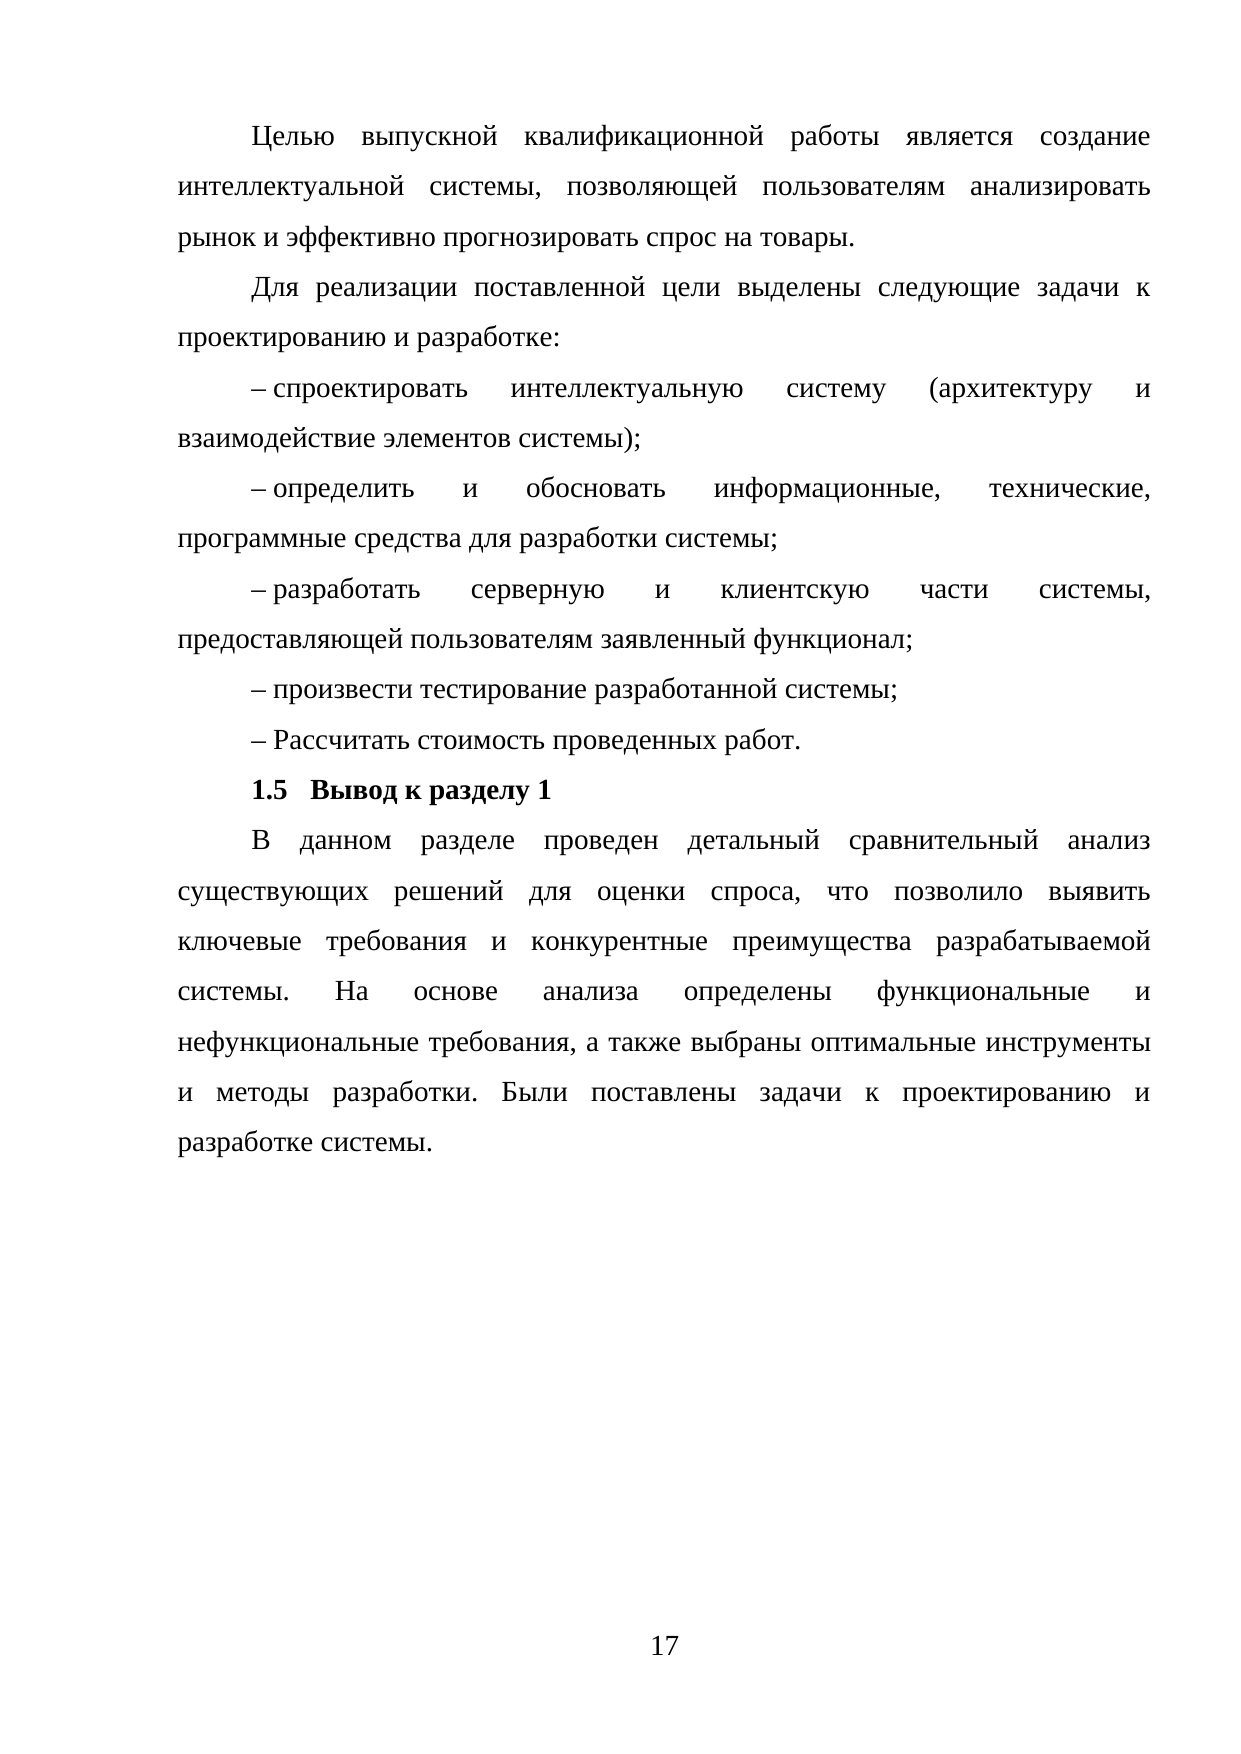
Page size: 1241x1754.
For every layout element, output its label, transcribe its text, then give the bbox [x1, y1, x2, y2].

text спроектировать интеллектуальную систему (архитектуру и взаимодействие элементов системы); [177, 370, 1152, 453]
text В данном разделе проведен детальный сравнительный анализ существующих решений для оценки спроса, что позволило выявить ключевые требования и конкурентные преимущества разрабатываемой системы. На основе анализа определены функциональные и нефункциональные требования, а также выбраны оптимальные инструменты и методы разработки. Были поставлены задачи к проектированию и разработке системы. [177, 822, 1152, 1158]
text Рассчитать стоимость проведенных работ. [177, 722, 1152, 755]
text определить и обосновать информационные, технические, программные средства для разработки системы; [177, 470, 1152, 554]
text произвести тестирование разработанной системы; [177, 672, 1152, 705]
text Вывод к разделу 1 [177, 772, 1152, 806]
text разработать серверную и клиентскую части системы, предоставляющей пользователям заявленный функционал; [177, 571, 1152, 655]
text Целью выпускной квалификационной работы является создание интеллектуальной системы, позволяющей пользователям анализировать рынок и эффективно прогнозировать спрос на товары. [177, 118, 1152, 252]
text Для реализации поставленной цели выделены следующие задачи к проектированию и разработке: [177, 269, 1152, 353]
